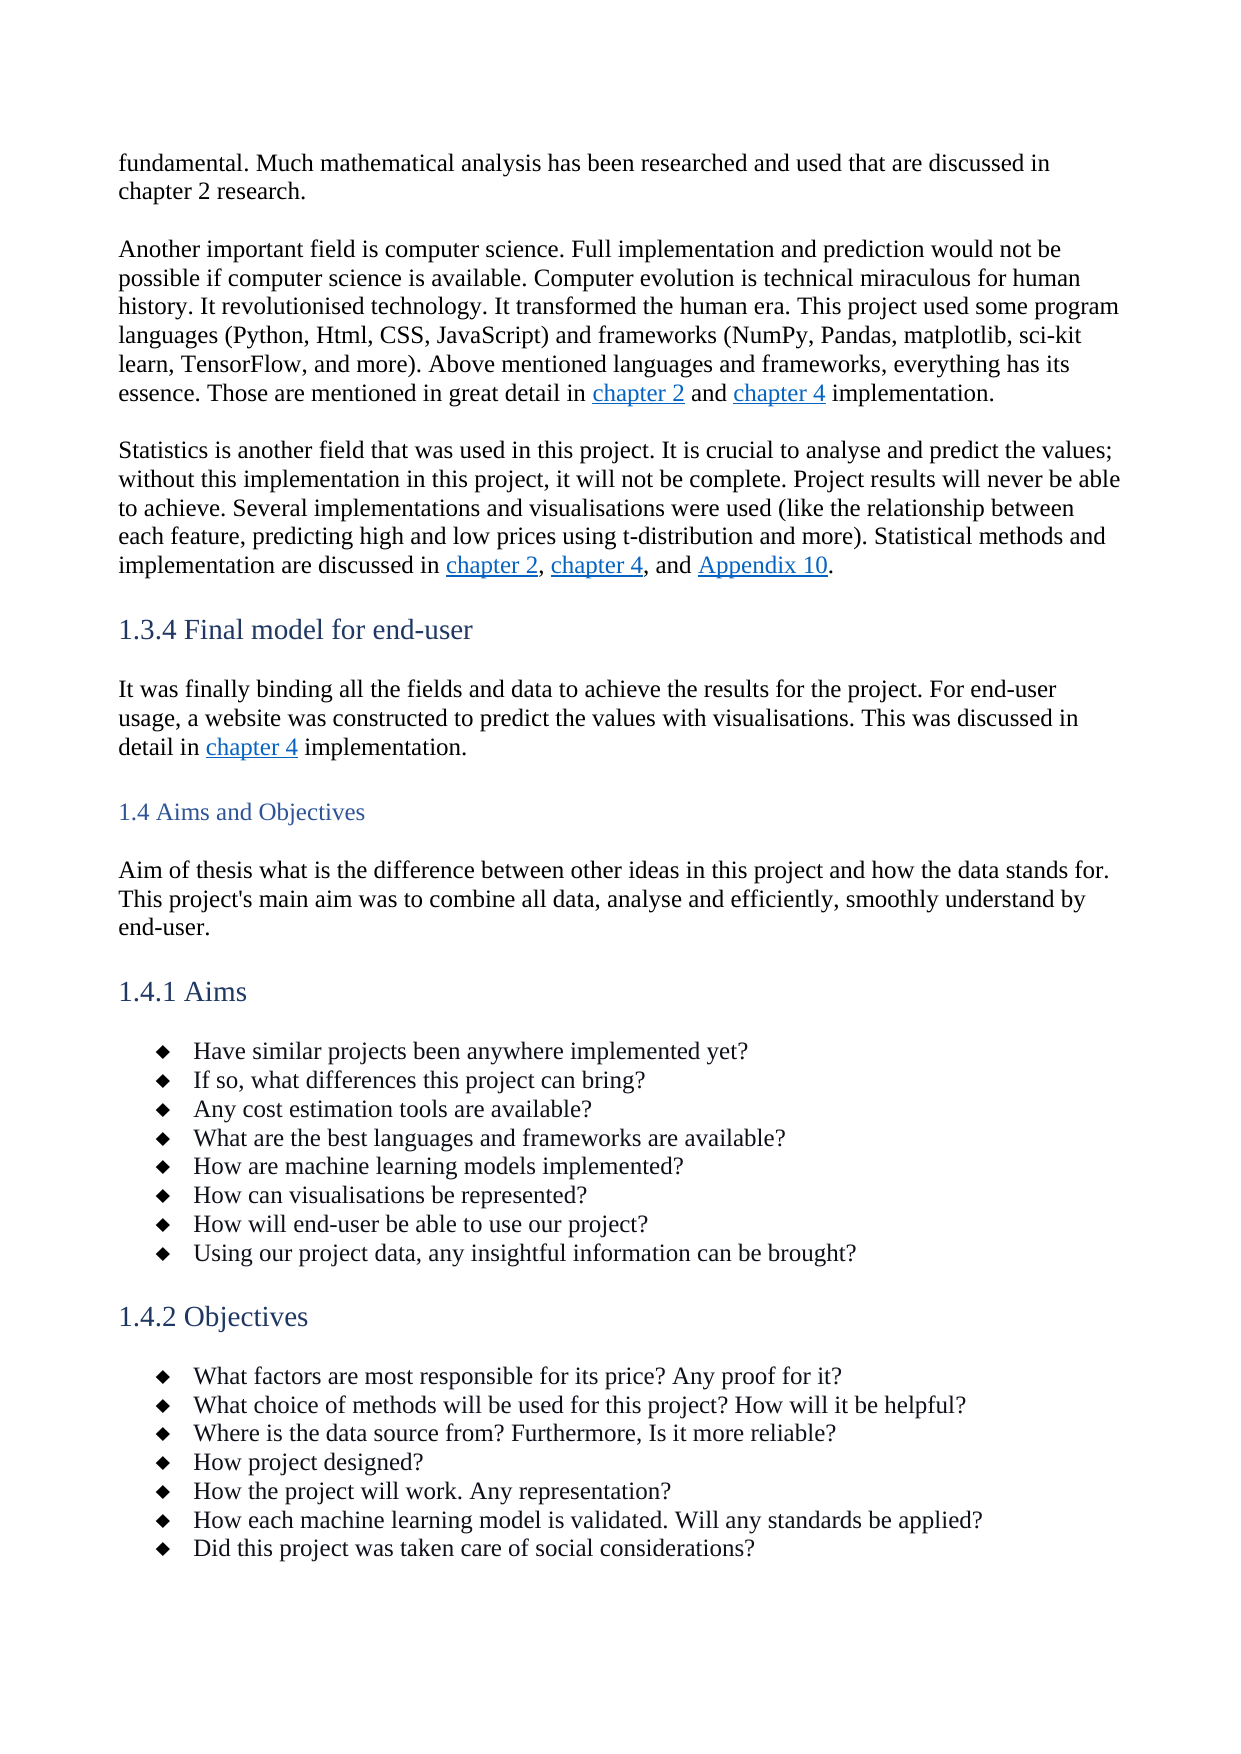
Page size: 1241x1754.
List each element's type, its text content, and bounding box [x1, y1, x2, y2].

list Where is the data source from? Furthermore, Is it more reliable? [156, 1418, 1122, 1447]
list How project designed? [156, 1447, 1122, 1476]
text It was finally binding all the fields and data to achieve the results for the project. For end-user usage, a website was constructed to predict the values with visualisations. This was discussed in detail in chapter 4 implementation. [118, 674, 1122, 760]
text Another important field is computer science. Full implementation and prediction would not be possible if computer science is available. Computer evolution is technical miraculous for human history. It revolutionised technology. It transformed the human era. This project used some program languages (Python, Html, CSS, JavaScript) and frameworks (NumPy, Pandas, matplotlib, sci-kit learn, TensorFlow, and more). Above mentioned languages and frameworks, everything has its essence. Those are mentioned in great detail in chapter 2 and chapter 4 implementation. [118, 234, 1122, 406]
list What are the best languages and frameworks are available? [156, 1123, 1122, 1151]
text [118, 148, 1122, 205]
list What factors are most responsible for its price? Any proof for it? [156, 1361, 1122, 1390]
list How will end-user be able to use our project? [156, 1209, 1122, 1238]
text Statistics is another field that was used in this project. It is crucial to analyse and predict the values; without this implementation in this project, it will not be complete. Project results will never be able to achieve. Several implementations and visualisations were used (like the relationship between each feature, predicting high and low prices using t-distribution and more). Statistical methods and implementation are discussed in chapter 2, chapter 4, and Appendix 10. [118, 435, 1122, 579]
list Using our project data, any insightful information can be brought? [156, 1238, 1122, 1266]
list How can visualisations be represented? [156, 1180, 1122, 1209]
subtitle 1.4.2 Objectives [118, 1299, 1122, 1332]
list Any cost estimation tools are available? [156, 1094, 1122, 1123]
list If so, what differences this project can bring? [156, 1065, 1122, 1094]
subtitle 1.4 Aims and Objectives [118, 797, 1122, 826]
list How are machine learning models implemented? [156, 1151, 1122, 1180]
list How each machine learning model is validated. Will any standards be applied? [156, 1505, 1122, 1533]
list Did this project was taken care of social considerations? [156, 1533, 1122, 1562]
list How the project will work. Any representation? [156, 1476, 1122, 1505]
subtitle 1.4.1 Aims [118, 974, 1122, 1008]
subtitle 1.3.4 Final model for end-user [118, 612, 1122, 645]
text Aim of thesis what is the difference between other ideas in this project and how the data stands for. This project's main aim was to combine all data, analyse and efficiently, smoothly understand by end-user. [118, 855, 1122, 941]
list What choice of methods will be used for this project? How will it be helpful? [156, 1390, 1122, 1418]
list Have similar projects been anywhere implemented yet? [156, 1036, 1122, 1065]
